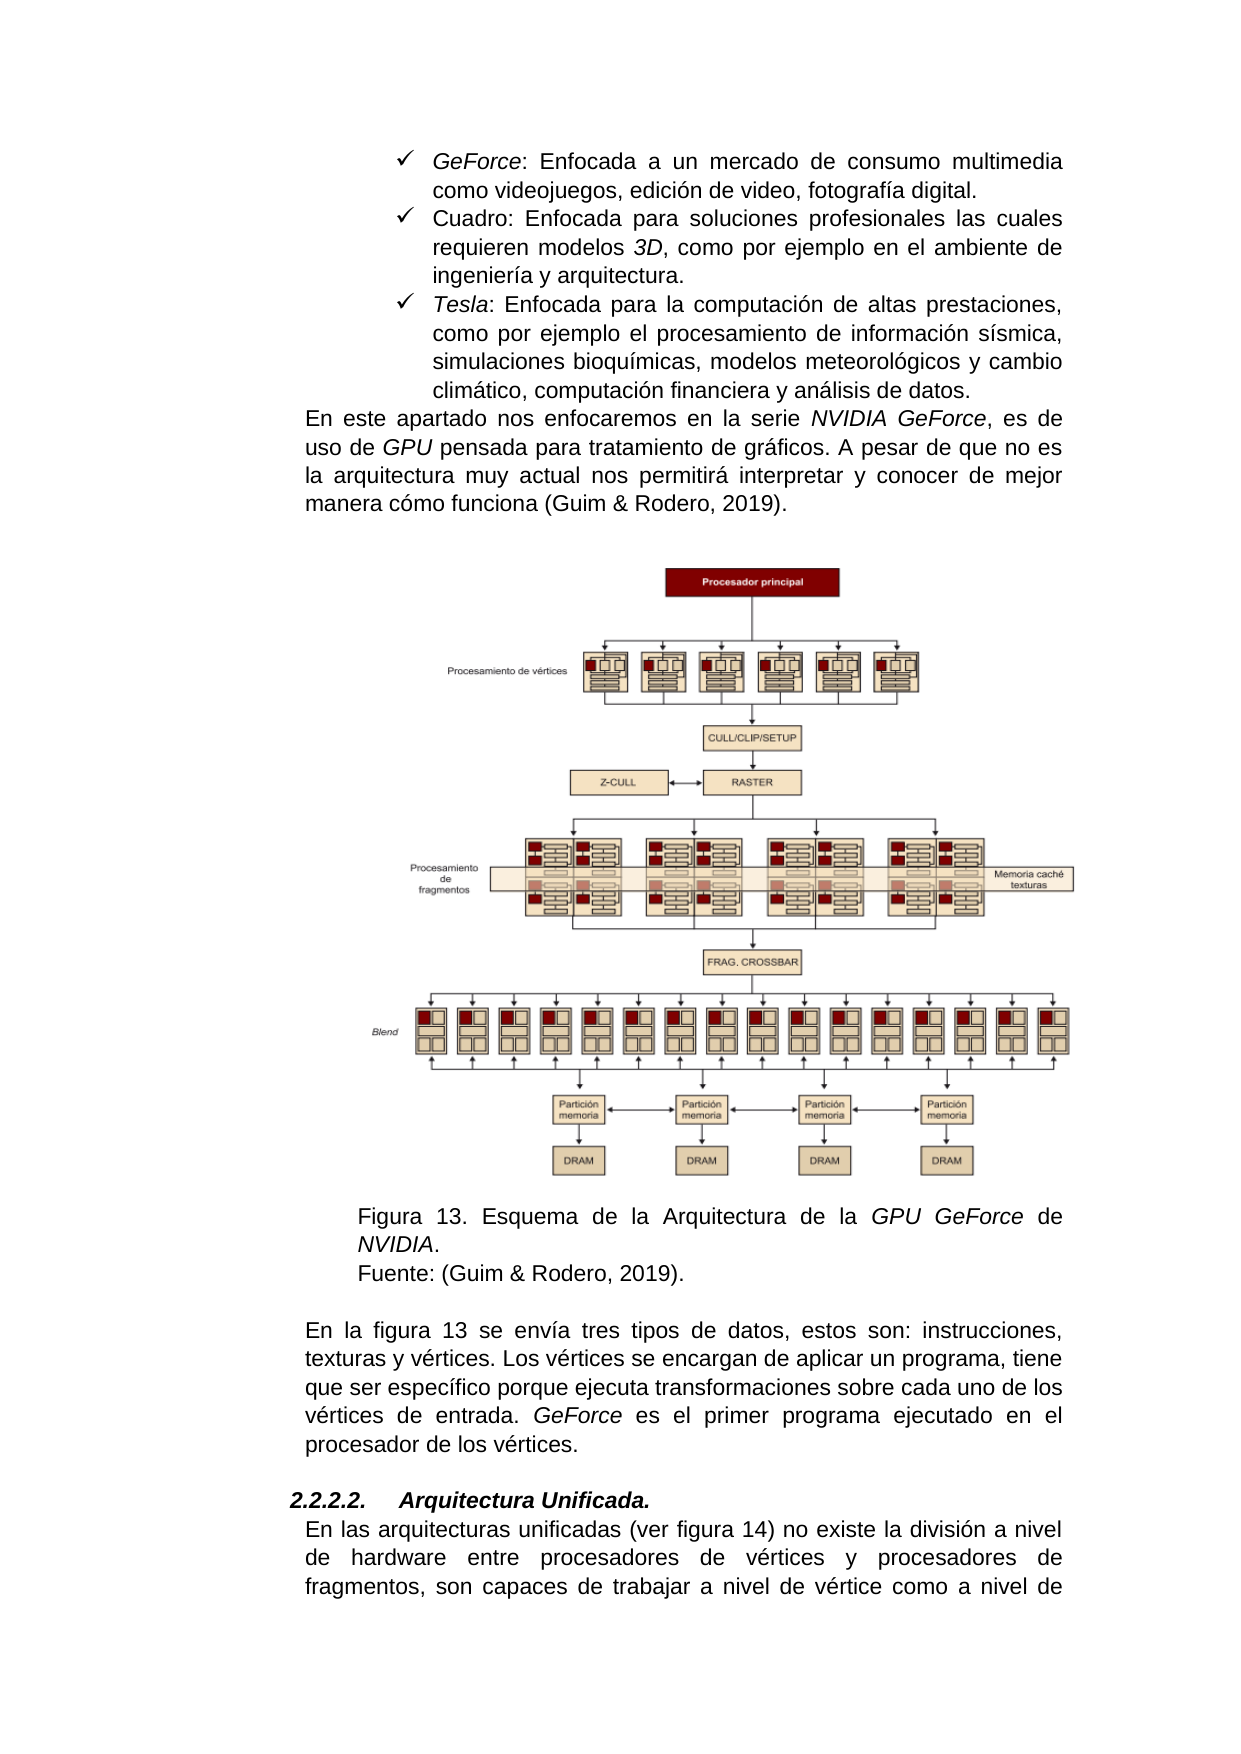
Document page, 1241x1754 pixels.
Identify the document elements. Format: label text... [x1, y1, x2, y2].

list Tesla: Enfocada para la computación de altas prestaciones, como por ejemplo el procesamiento de información sísmica, simulaciones bioquímicas, modelos meteorológicos y cambio climático, computación financiera y análisis de datos. [395, 291, 1063, 403]
list En este apartado nos enfocaremos en la serie NVIDIA GeForce, es de uso de GPU pensada para tratamiento de gráficos. A pesar de que no es la arquitectura muy actual nos permitirá interpretar y conocer de mejor manera cómo funciona (Guim & Rodero, 2019). [305, 405, 1063, 517]
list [305, 1516, 1063, 1599]
list GeForce: Enfocada a un mercado de consumo multimedia como videojuegos, edición de video, fotografía digital. [395, 148, 1063, 203]
text Figura 13. Esquema de la Arquitectura de la GPU GeForce de NVIDIA. [357, 1203, 1063, 1258]
text Fuente: (Guim & Rodero, 2019). [357, 1260, 1063, 1286]
list Arquitectura Unificada. [290, 1487, 1063, 1514]
list En la figura 13 se envía tres tipos de datos, estos son: instrucciones, texturas y vértices. Los vértices se encargan de aplicar un programa, tiene que ser específico porque ejecuta transformaciones sobre cada uno de los vértices de entrada. GeForce es el primer programa ejecutado en el procesador de los vértices. [305, 1317, 1063, 1457]
list Cuadro: Enfocada para soluciones profesionales las cuales requieren modelos 3D, como por ejemplo en el ambiente de ingeniería y arquitectura. [395, 205, 1063, 289]
picture [357, 563, 1084, 1185]
